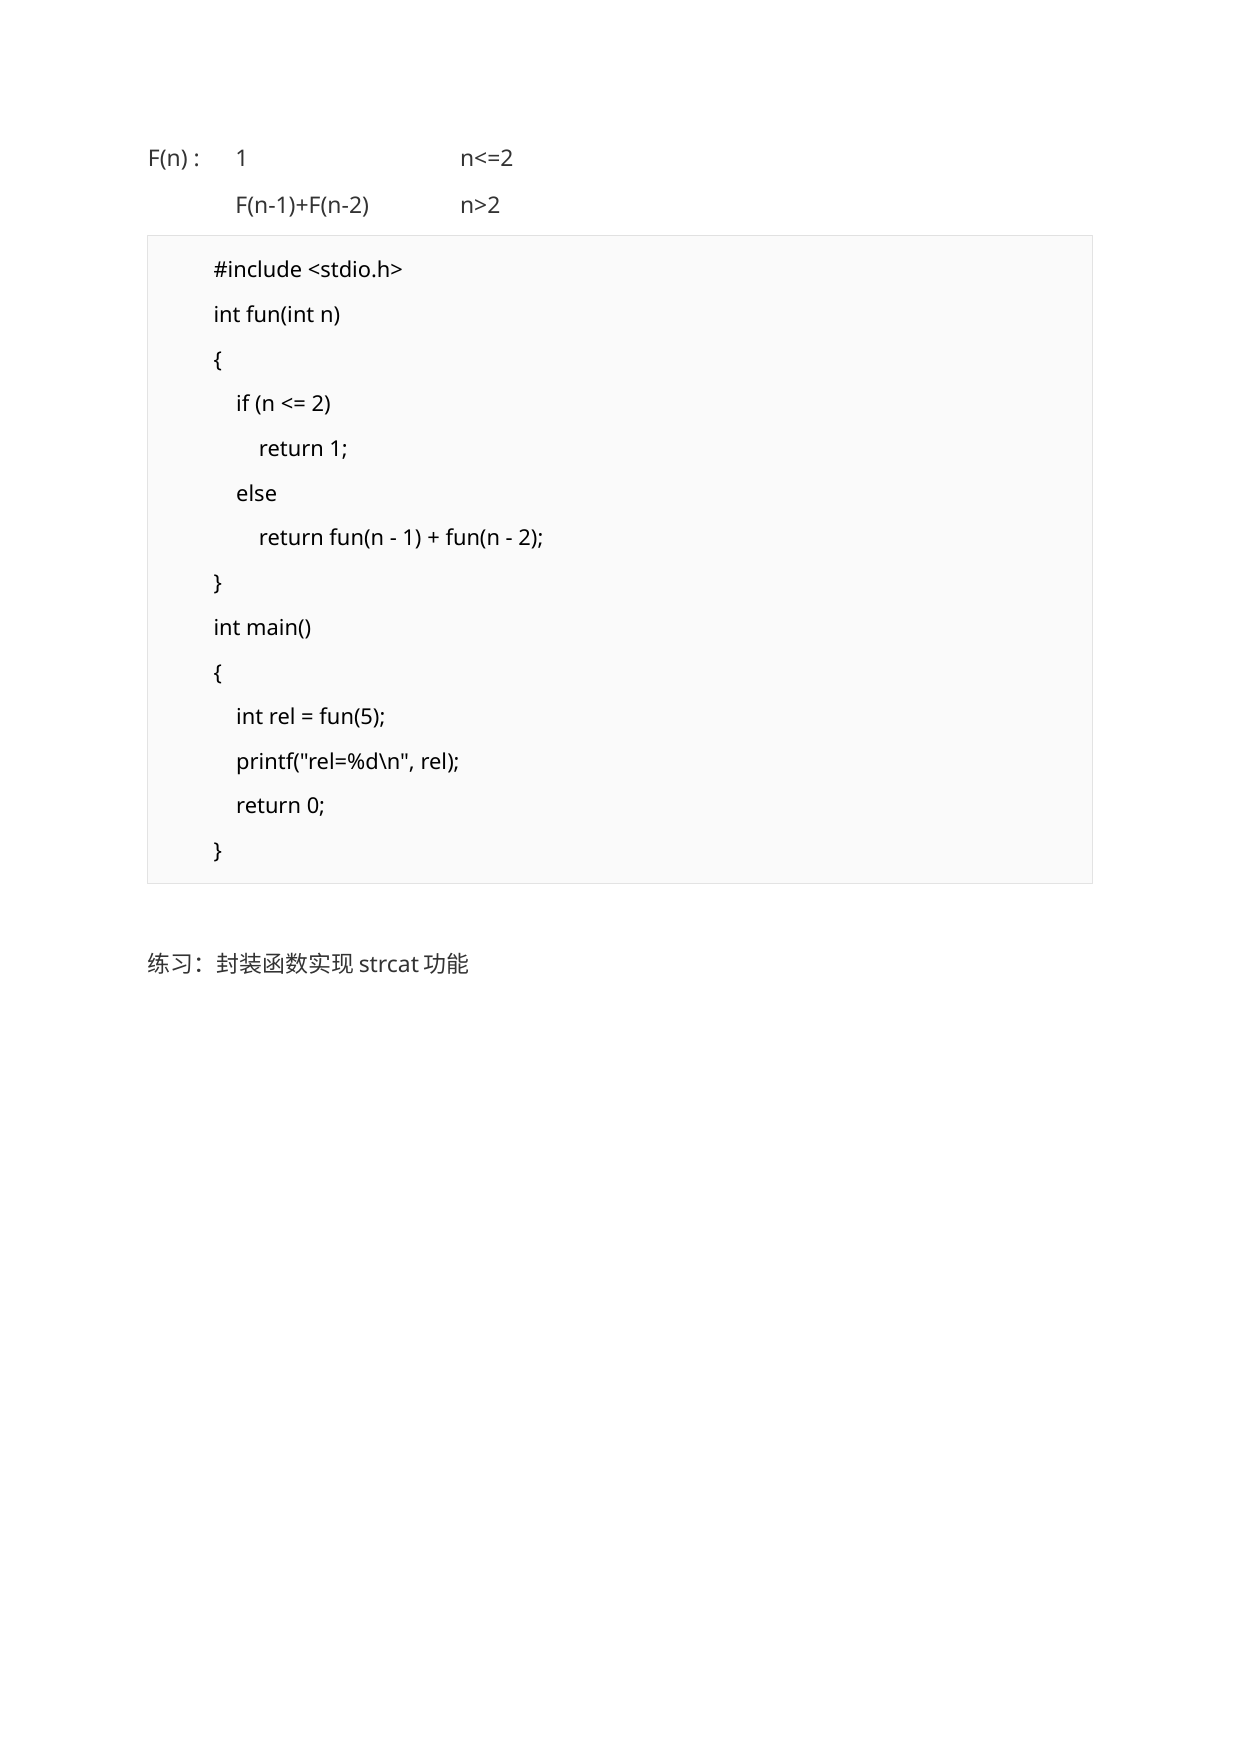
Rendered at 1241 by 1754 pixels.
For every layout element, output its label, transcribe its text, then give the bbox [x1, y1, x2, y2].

text 练习：封装函数实现strcat功能 [148, 946, 1093, 979]
text F(n) : 1 n<=2 [148, 142, 1093, 173]
text F(n-1)+F(n-2) n>2 [148, 189, 1093, 220]
